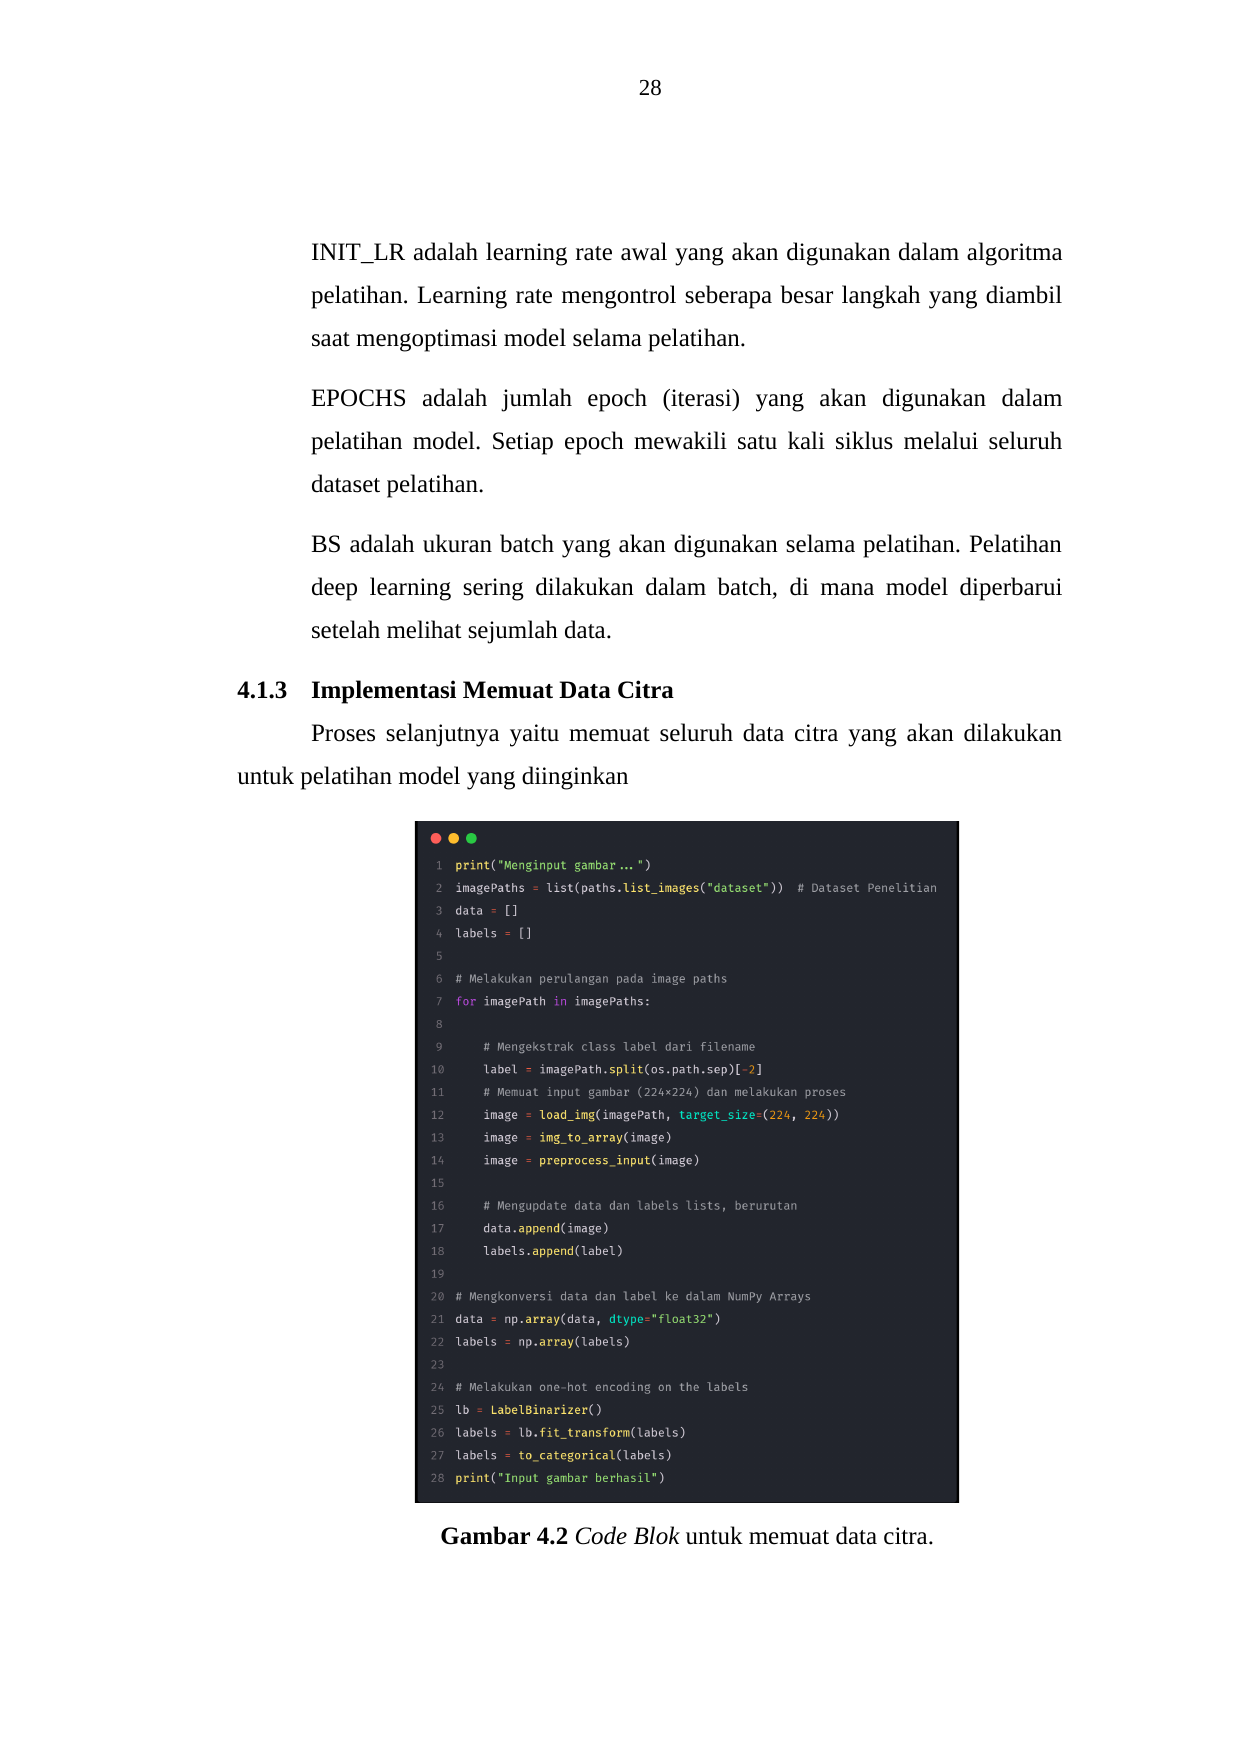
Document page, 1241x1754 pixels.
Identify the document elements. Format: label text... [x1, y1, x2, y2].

text Gambar 4.2 Code Blok untuk memuat data citra. [311, 1521, 1063, 1550]
picture [414, 821, 960, 1503]
text BS adalah ukuran batch yang akan digunakan selama pelatihan. Pelatihan deep learning sering dilakukan dalam batch, di mana model diperbarui setelah melihat sejumlah data. [311, 529, 1063, 644]
subtitle 4.1.3 Implementasi Memuat Data Citra [237, 675, 1063, 704]
text INIT_LR adalah learning rate awal yang akan digunakan dalam algoritma pelatihan. Learning rate mengontrol seberapa besar langkah yang diambil saat mengoptimasi model selama pelatihan. [311, 237, 1063, 352]
text EPOCHS adalah jumlah epoch (iterasi) yang akan digunakan dalam pelatihan model. Setiap epoch mewakili satu kali siklus melalui seluruh dataset pelatihan. [311, 383, 1063, 498]
text Proses selanjutnya yaitu memuat seluruh data citra yang akan dilakukan untuk pelatihan model yang diinginkan [237, 718, 1063, 790]
